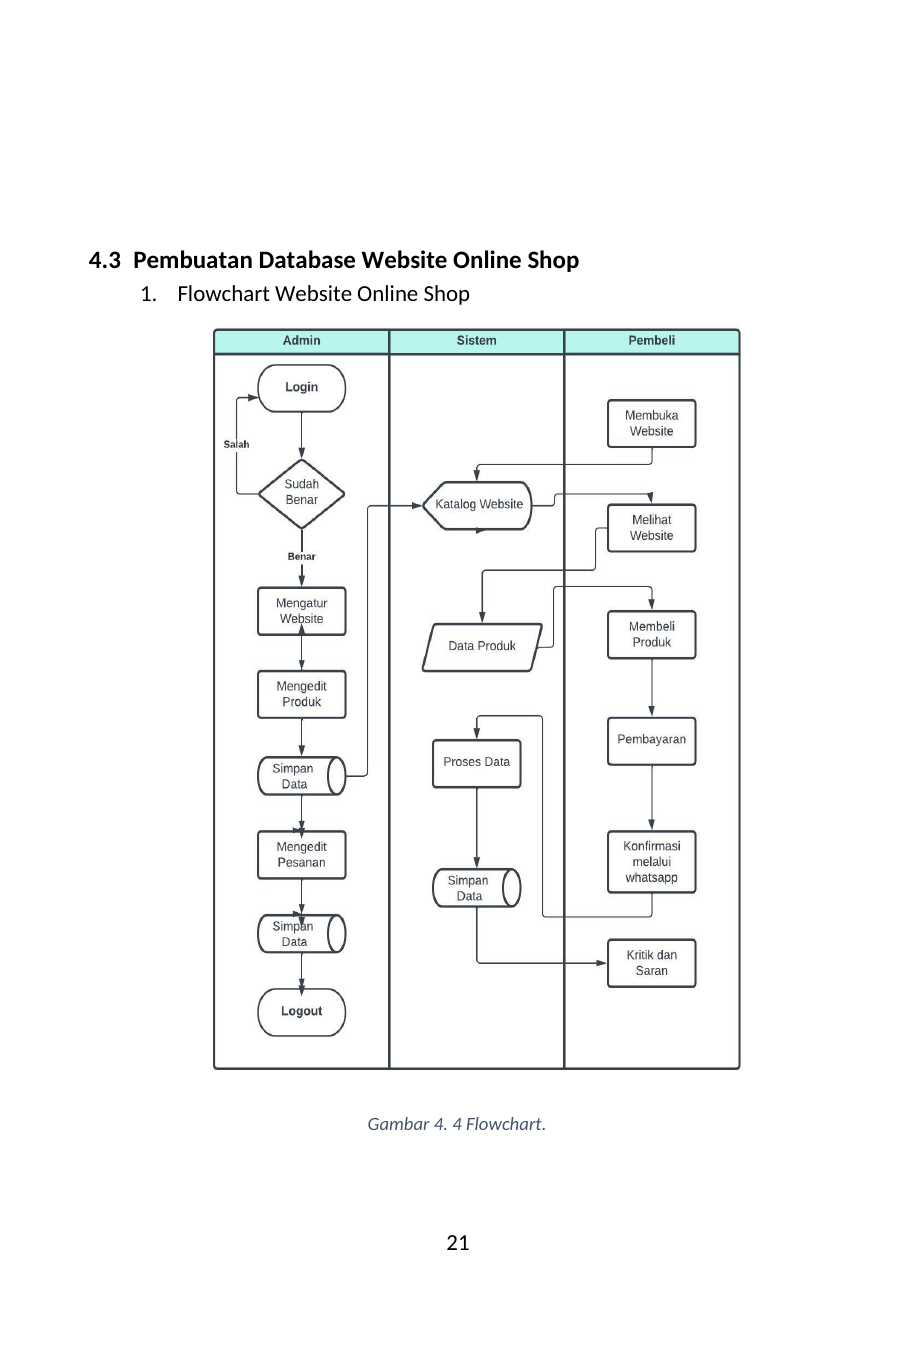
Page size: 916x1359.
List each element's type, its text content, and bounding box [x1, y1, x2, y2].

subtitle Pembuatan Database Website Online Shop [89, 244, 827, 274]
list Flowchart Website Online Shop [140, 279, 827, 307]
picture [192, 306, 760, 1092]
text Gambar 4. 4 Flowchart. [89, 1112, 827, 1135]
